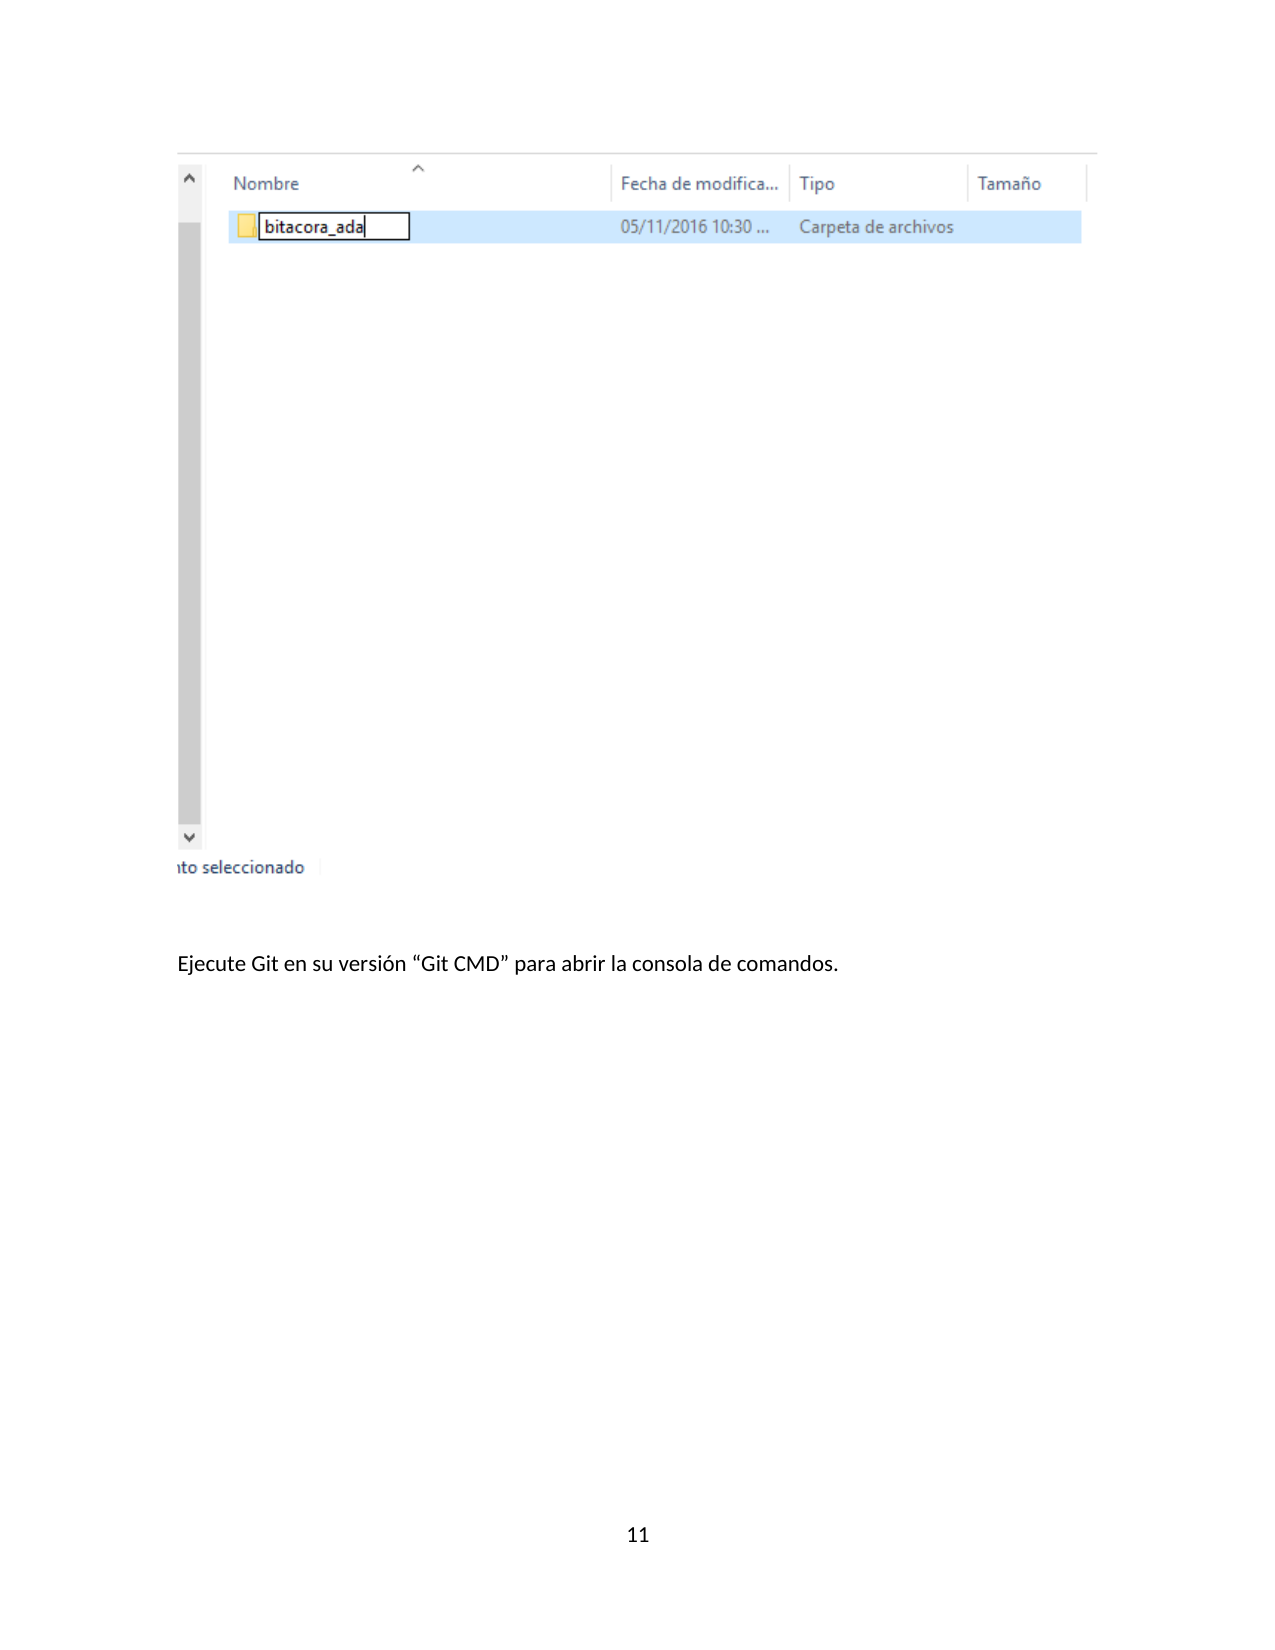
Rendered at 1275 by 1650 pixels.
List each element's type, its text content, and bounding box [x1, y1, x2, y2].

text Ejecute Git en su versión “Git CMD” para abrir la consola de comandos. [177, 949, 1098, 977]
picture [177, 147, 1098, 884]
